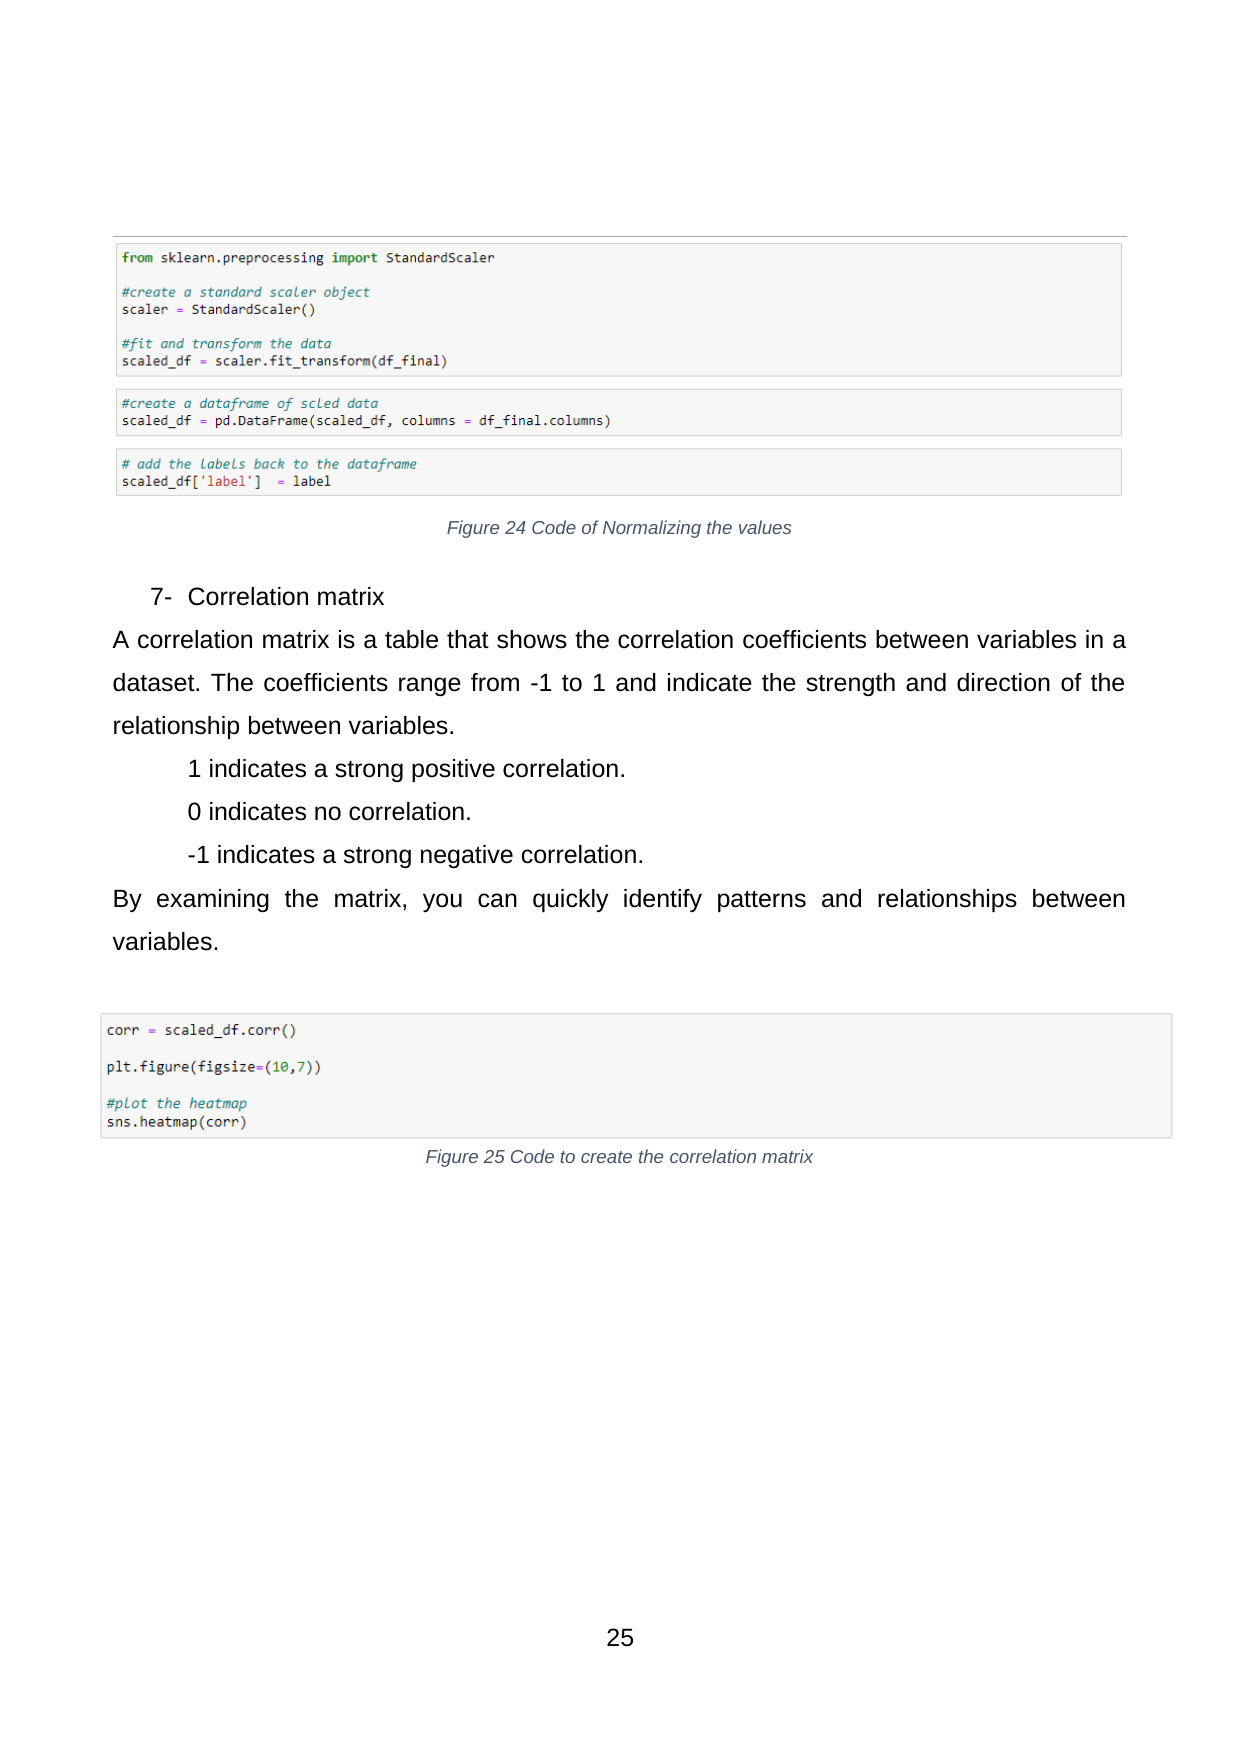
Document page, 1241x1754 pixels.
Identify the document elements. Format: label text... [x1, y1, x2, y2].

text 1 indicates a strong positive correlation. [187, 754, 1128, 783]
text Figure 24 Code of Normalizing the values [112, 517, 1128, 539]
text Figure 25 Code to create the correlation matrix [112, 1146, 1128, 1167]
text A correlation matrix is a table that shows the correlation coefficients between variables in a dataset. The coefficients range from -1 to 1 and indicate the strength and direction of the relationship between variables. [112, 625, 1128, 740]
text 0 indicates no correlation. [112, 797, 1128, 826]
text By examining the matrix, you can quickly identify patterns and relationships between variables. [112, 884, 1128, 956]
text -1 indicates a strong negative correlation. [112, 841, 1128, 869]
picture [93, 1009, 1180, 1146]
picture [112, 236, 1128, 503]
list Correlation matrix [150, 582, 1128, 611]
